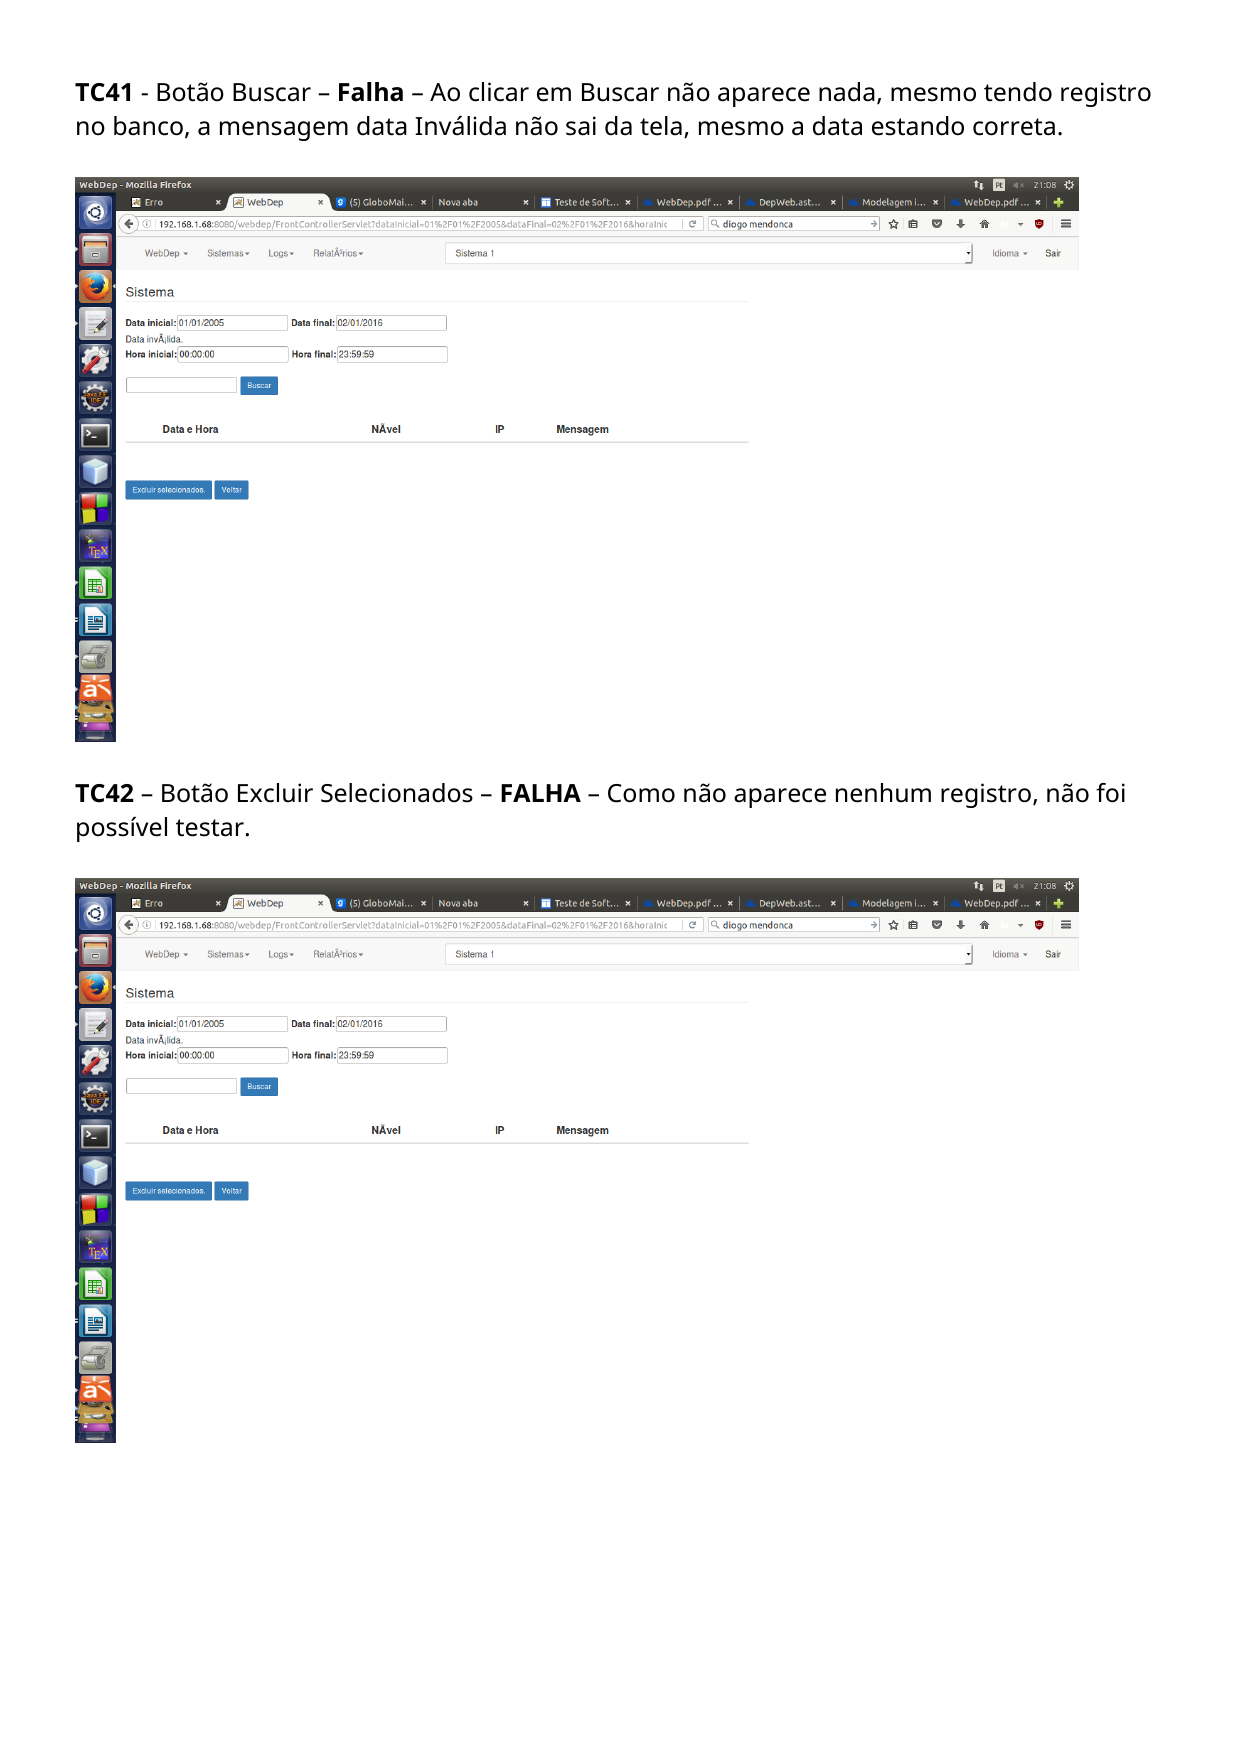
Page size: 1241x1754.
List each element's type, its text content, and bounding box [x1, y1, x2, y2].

text TC42 – Botão Excluir Selecionados – FALHA – Como não aparece nenhum registro, não foi possível testar. [75, 776, 1165, 844]
text TC41 - Botão Buscar – Falha – Ao clicar em Buscar não aparece nada, mesmo tendo registro no banco, a mensagem data Inválida não sai da tela, mesmo a data estando correta. [75, 75, 1165, 143]
picture [75, 878, 1079, 1443]
picture [75, 177, 1079, 742]
